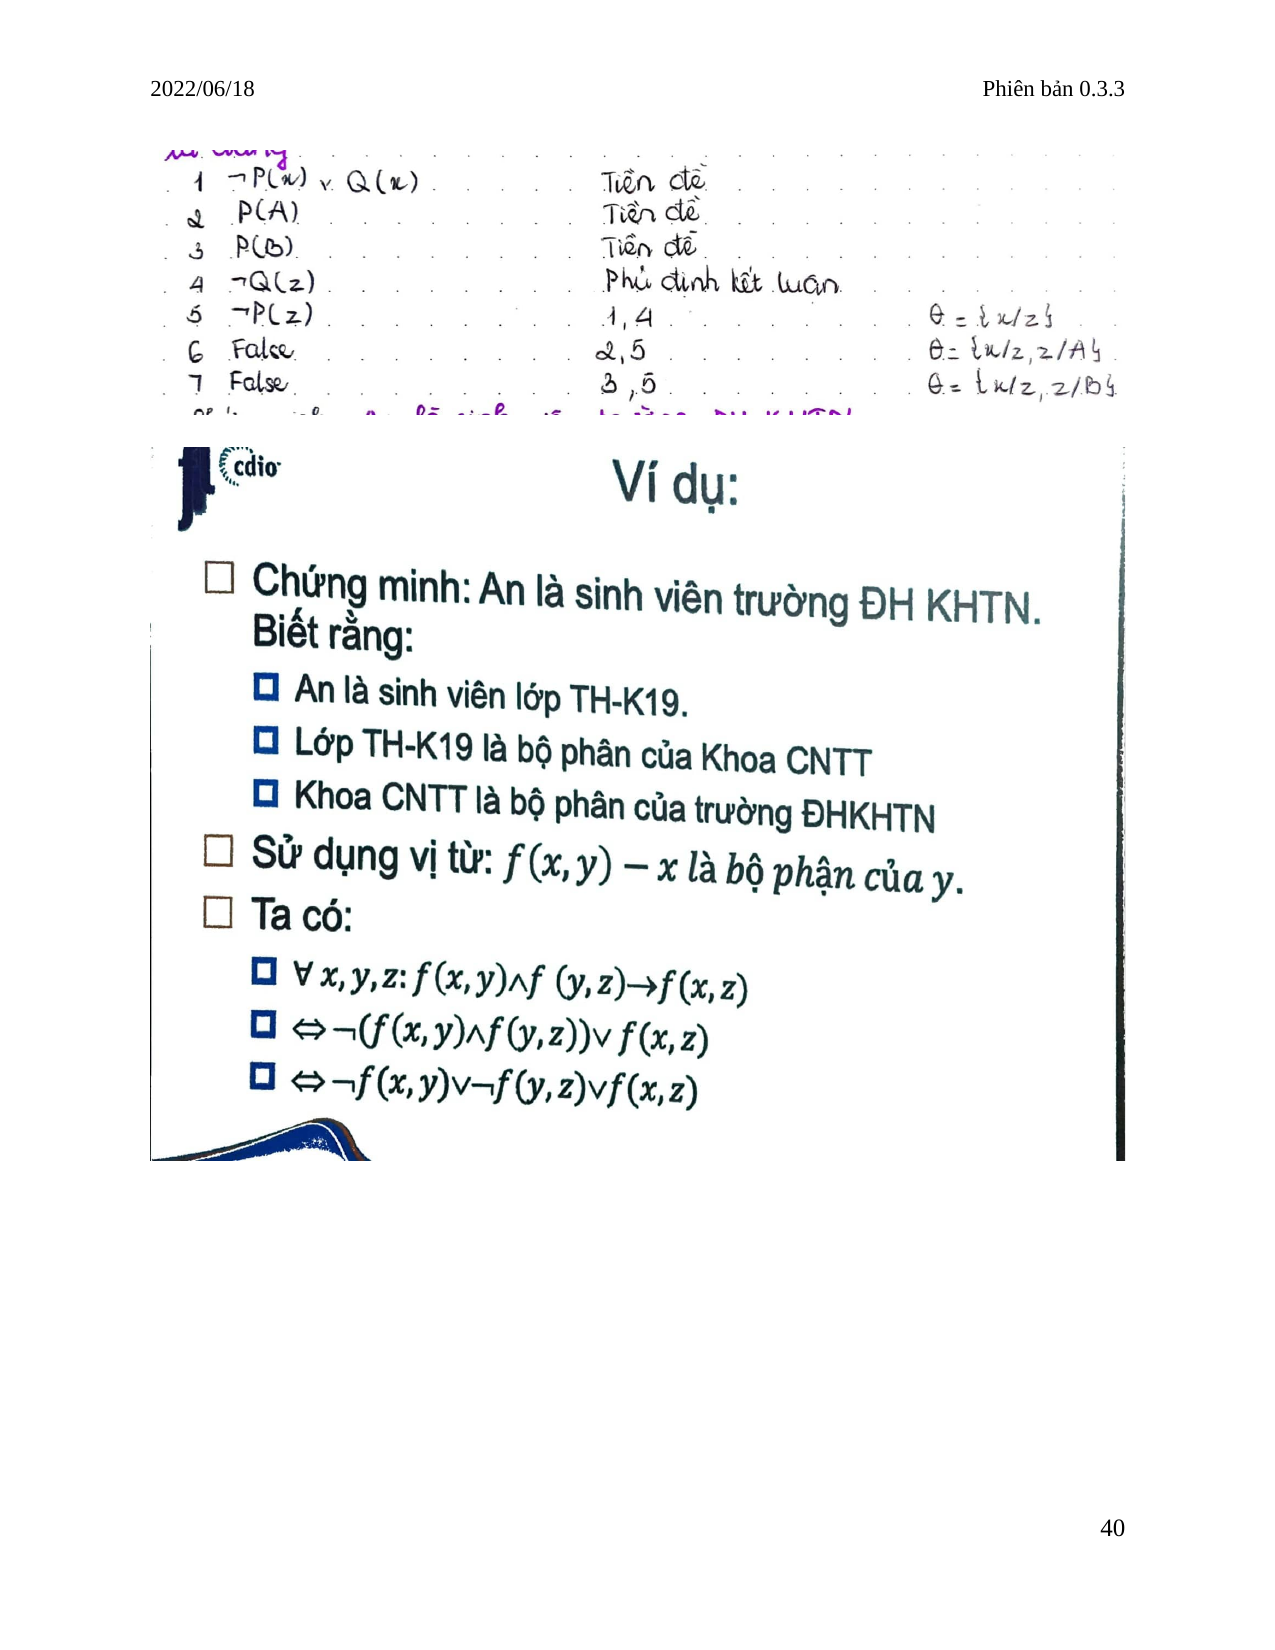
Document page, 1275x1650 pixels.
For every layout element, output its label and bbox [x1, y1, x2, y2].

picture [150, 447, 1125, 1161]
picture [150, 150, 1125, 415]
